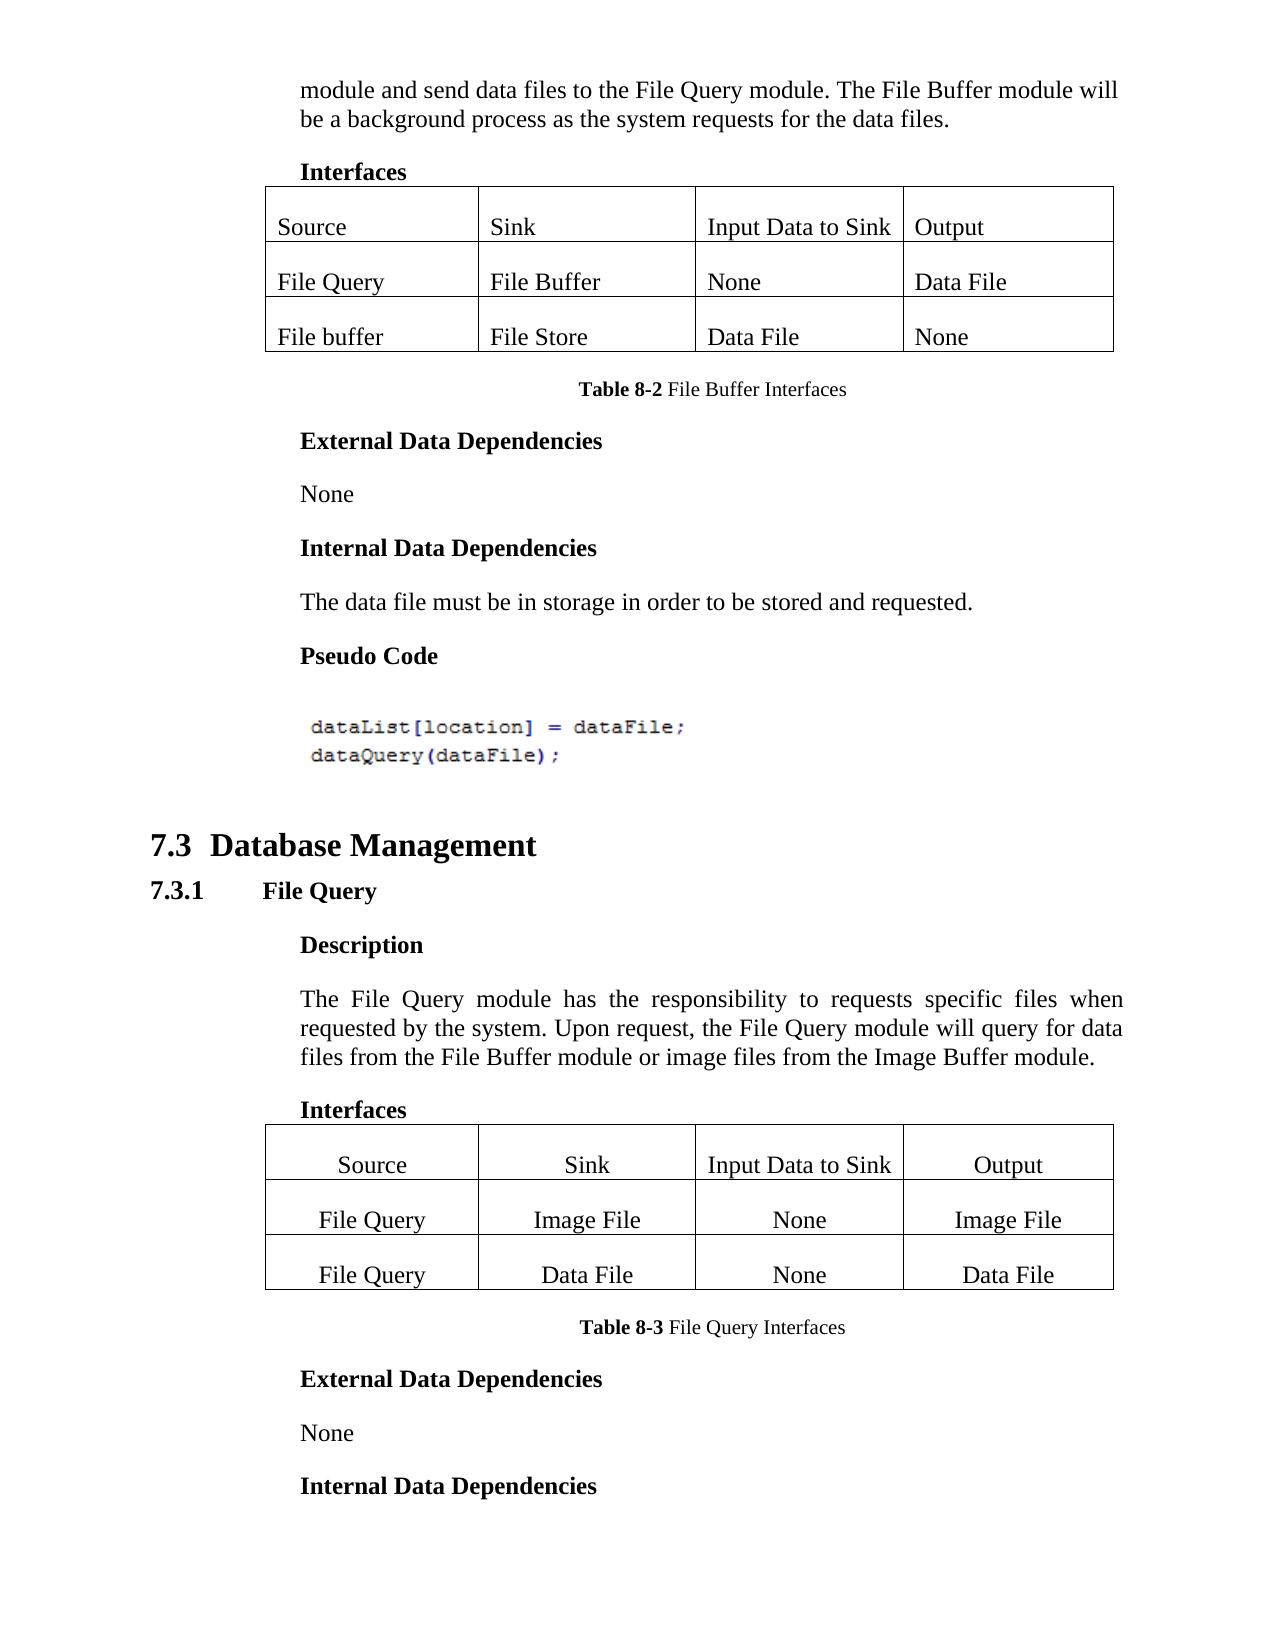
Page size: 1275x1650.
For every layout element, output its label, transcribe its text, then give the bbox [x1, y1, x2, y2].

table_cell None [696, 1235, 903, 1289]
table_cell File buffer [266, 297, 478, 351]
table_cell File Buffer [479, 242, 695, 296]
text Table 8-2 File Buffer Interfaces [300, 377, 1125, 401]
table_cell None [696, 1180, 903, 1234]
table_cell Image File [479, 1180, 695, 1234]
text None [300, 479, 1125, 508]
picture [300, 694, 724, 801]
text The data file must be in storage in order to be stored and requested. [300, 587, 1125, 616]
table_header Output [904, 187, 1113, 241]
table_header Input Data to Sink [696, 1125, 903, 1179]
table_cell File Store [479, 297, 695, 351]
table_cell Data File [696, 297, 903, 351]
text Internal Data Dependencies [300, 1471, 1125, 1500]
table_cell Data File [904, 242, 1113, 296]
text External Data Dependencies [300, 426, 1125, 454]
text Pseudo Code [300, 641, 1125, 669]
table_cell Image File [904, 1180, 1113, 1234]
table_header Output [904, 1125, 1113, 1179]
text External Data Dependencies [300, 1364, 1125, 1393]
text None [300, 1418, 1125, 1446]
text Interfaces [300, 157, 1125, 186]
text Table 8-3 File Query Interfaces [300, 1315, 1125, 1339]
table_cell Data File [904, 1235, 1113, 1289]
table_header Source [266, 187, 478, 241]
text Internal Data Dependencies [300, 533, 1125, 562]
text The File Query module has the responsibility to requests specific files when requested by the system. Upon request, the File Query module will query for data files from the File Buffer module or image files from the Image Buffer module. [300, 984, 1125, 1071]
table_header Input Data to Sink [696, 187, 903, 241]
table_header Sink [479, 187, 695, 241]
table_header Sink [479, 1125, 695, 1179]
subtitle File Query [150, 874, 1125, 906]
table_header Source [266, 1125, 478, 1179]
table_cell None [904, 297, 1113, 351]
table_cell File Query [266, 242, 478, 296]
text Interfaces [300, 1096, 1125, 1124]
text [300, 75, 1125, 132]
table_cell File Query [266, 1180, 478, 1234]
text Description [300, 931, 1125, 959]
table_cell Data File [479, 1235, 695, 1289]
table_cell None [696, 242, 903, 296]
subtitle Database Management [150, 826, 1125, 864]
table_cell File Query [266, 1235, 478, 1289]
